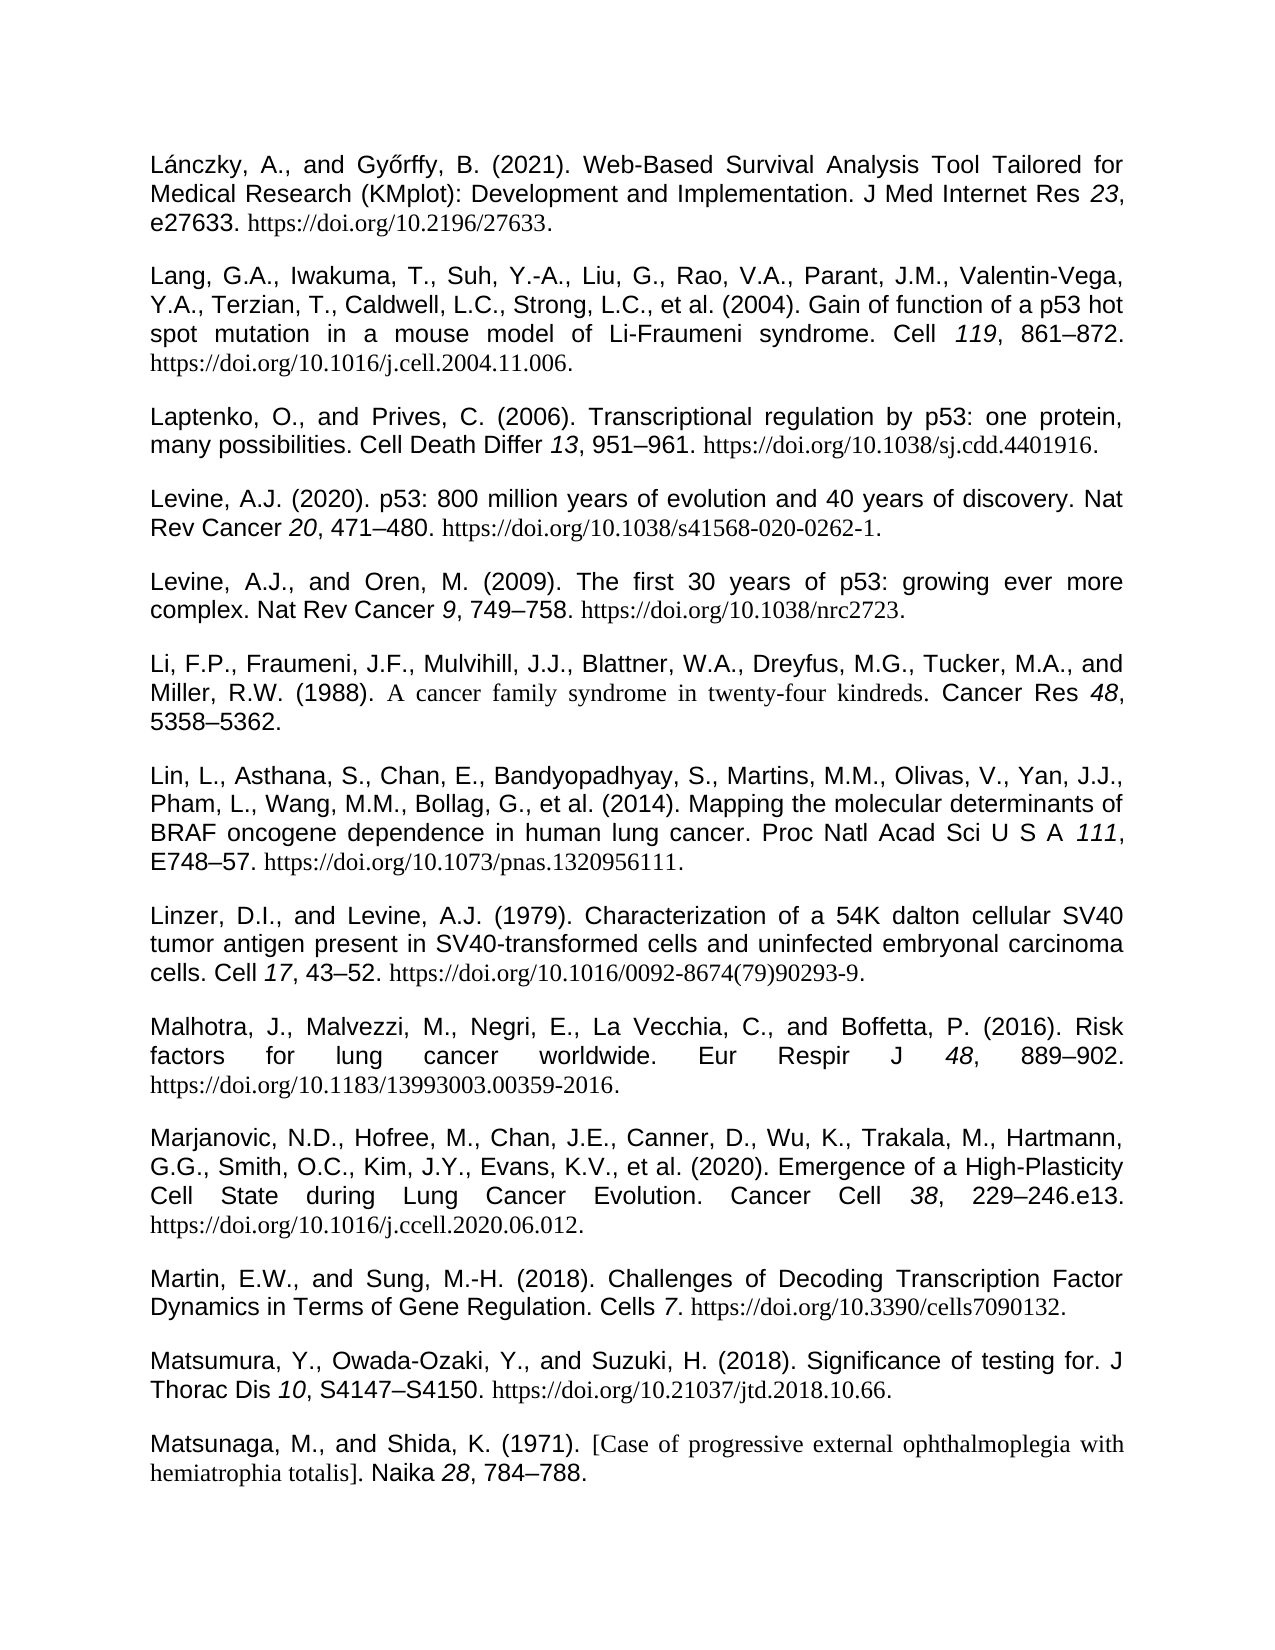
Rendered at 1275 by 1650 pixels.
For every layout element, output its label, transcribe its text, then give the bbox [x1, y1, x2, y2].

text Lin, L., Asthana, S., Chan, E., Bandyopadhyay, S., Martins, M.M., Olivas, V., Yan, J.J., Pham, L., Wang, M.M., Bollag, G., et al. (2014). Mapping the molecular determinants of BRAF oncogene dependence in human lung cancer. Proc Natl Acad Sci U S A 111, E748–57. https://doi.org/10.1073/pnas.1320956111. [150, 761, 1125, 876]
text Laptenko, O., and Prives, C. (2006). Transcriptional regulation by p53: one protein, many possibilities. Cell Death Differ 13, 951–961. https://doi.org/10.1038/sj.cdd.4401916. [150, 401, 1125, 459]
text Matsumura, Y., Owada-Ozaki, Y., and Suzuki, H. (2018). Significance of testing for. J Thorac Dis 10, S4147–S4150. https://doi.org/10.21037/jtd.2018.10.66. [150, 1346, 1125, 1404]
text Marjanovic, N.D., Hofree, M., Chan, J.E., Canner, D., Wu, K., Trakala, M., Hartmann, G.G., Smith, O.C., Kim, J.Y., Evans, K.V., et al. (2020). Emergence of a High-Plasticity Cell State during Lung Cancer Evolution. Cancer Cell 38, 229–246.e13. https://doi.org/10.1016/j.ccell.2020.06.012. [150, 1123, 1125, 1238]
text Malhotra, J., Malvezzi, M., Negri, E., La Vecchia, C., and Boffetta, P. (2016). Risk factors for lung cancer worldwide. Eur Respir J 48, 889–902. https://doi.org/10.1183/13993003.00359-2016. [150, 1012, 1125, 1098]
text Lánczky, A., and Győrffy, B. (2021). Web-Based Survival Analysis Tool Tailored for Medical Research (KMplot): Development and Implementation. J Med Internet Res 23, e27633. https://doi.org/10.2196/27633. [150, 150, 1125, 236]
text Levine, A.J., and Oren, M. (2009). The first 30 years of p53: growing ever more complex. Nat Rev Cancer 9, 749–758. https://doi.org/10.1038/nrc2723. [150, 567, 1125, 624]
text Martin, E.W., and Sung, M.-H. (2018). Challenges of Decoding Transcription Factor Dynamics in Terms of Gene Regulation. Cells 7. https://doi.org/10.3390/cells7090132. [150, 1263, 1125, 1321]
text Lang, G.A., Iwakuma, T., Suh, Y.-A., Liu, G., Rao, V.A., Parant, J.M., Valentin-Vega, Y.A., Terzian, T., Caldwell, L.C., Strong, L.C., et al. (2004). Gain of function of a p53 hot spot mutation in a mouse model of Li-Fraumeni syndrome. Cell 119, 861–872. https://doi.org/10.1016/j.cell.2004.11.006. [150, 261, 1125, 376]
text Linzer, D.I., and Levine, A.J. (1979). Characterization of a 54K dalton cellular SV40 tumor antigen present in SV40-transformed cells and uninfected embryonal carcinoma cells. Cell 17, 43–52. https://doi.org/10.1016/0092-8674(79)90293-9. [150, 901, 1125, 987]
text Li, F.P., Fraumeni, J.F., Mulvihill, J.J., Blattner, W.A., Dreyfus, M.G., Tucker, M.A., and Miller, R.W. (1988). A cancer family syndrome in twenty-four kindreds. Cancer Res 48, 5358–5362. [150, 649, 1125, 736]
text Levine, A.J. (2020). p53: 800 million years of evolution and 40 years of discovery. Nat Rev Cancer 20, 471–480. https://doi.org/10.1038/s41568-020-0262-1. [150, 484, 1125, 542]
text Matsunaga, M., and Shida, K. (1971). [Case of progressive external ophthalmoplegia with hemiatrophia totalis]. Naika 28, 784–788. [150, 1429, 1125, 1486]
